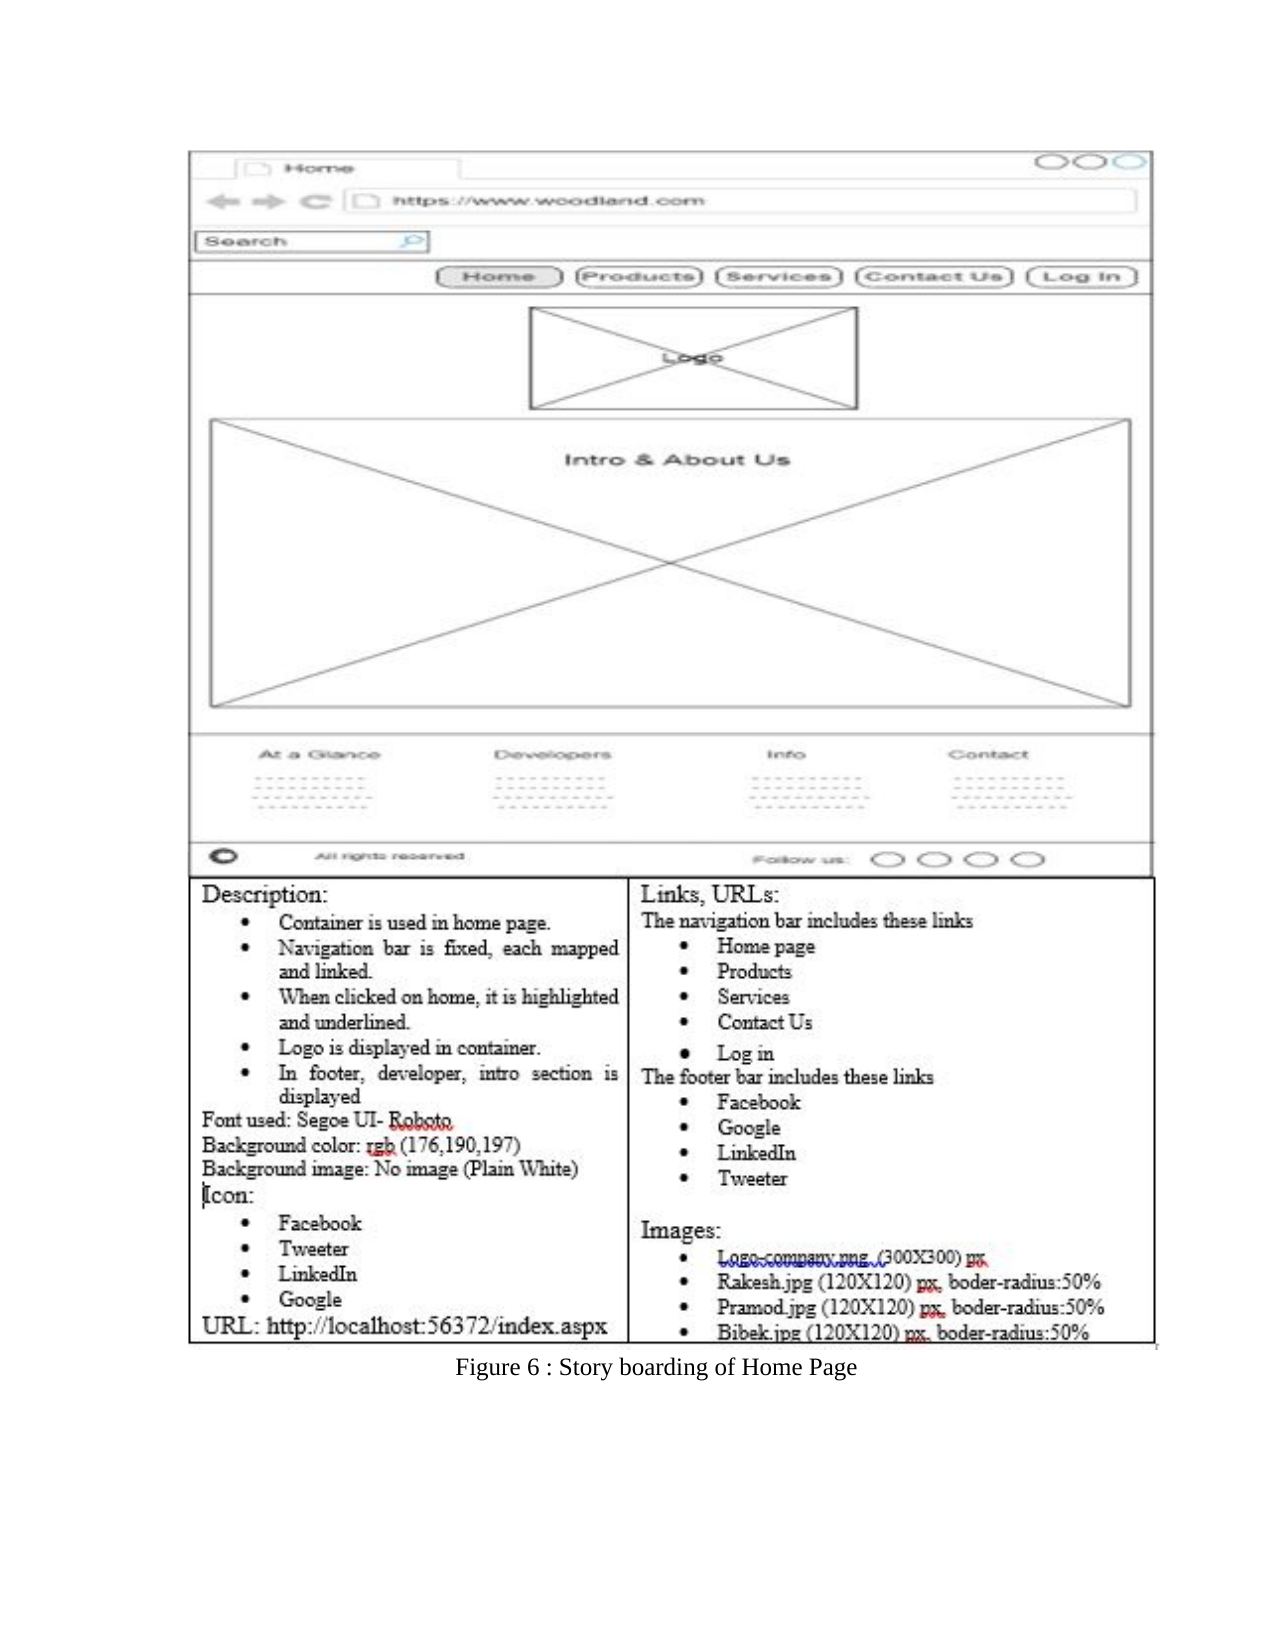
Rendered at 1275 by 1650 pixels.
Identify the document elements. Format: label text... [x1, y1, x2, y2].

picture [187, 150, 1160, 1350]
text Figure 6 : Story boarding of Home Page [187, 1350, 1125, 1381]
